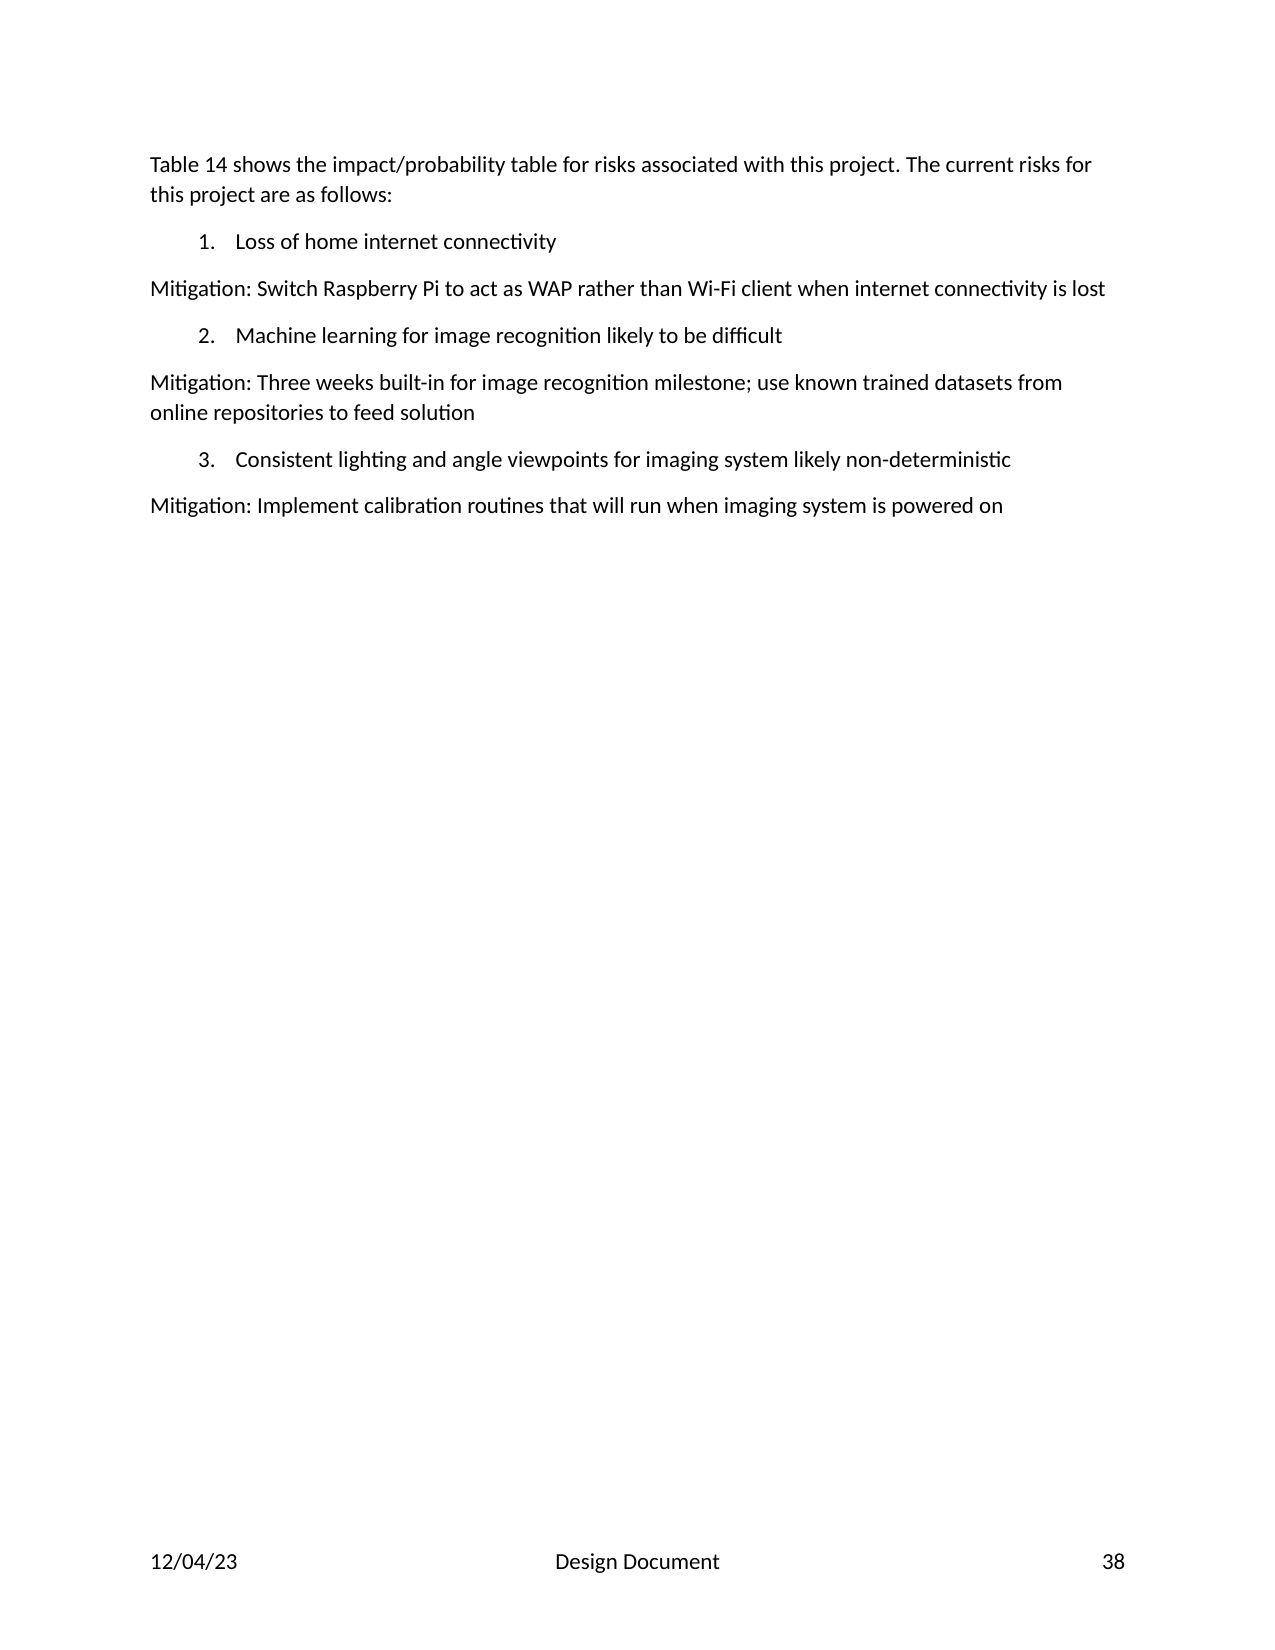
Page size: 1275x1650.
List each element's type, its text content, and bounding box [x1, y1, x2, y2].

text Mitigation: Three weeks built-in for image recognition milestone; use known trained datasets from online repositories to feed solution [150, 368, 1125, 426]
list Loss of home internet connectivity [198, 227, 1125, 255]
list Machine learning for image recognition likely to be difficult [198, 321, 1125, 349]
text Mitigation: Switch Raspberry Pi to act as WAP rather than Wi-Fi client when internet connectivity is lost [150, 274, 1125, 302]
text Table 14 shows the impact/probability table for risks associated with this project. The current risks for this project are as follows: [150, 150, 1125, 208]
list Consistent lighting and angle viewpoints for imaging system likely non-deterministic [198, 445, 1125, 473]
text Mitigation: Implement calibration routines that will run when imaging system is powered on [150, 492, 1125, 520]
